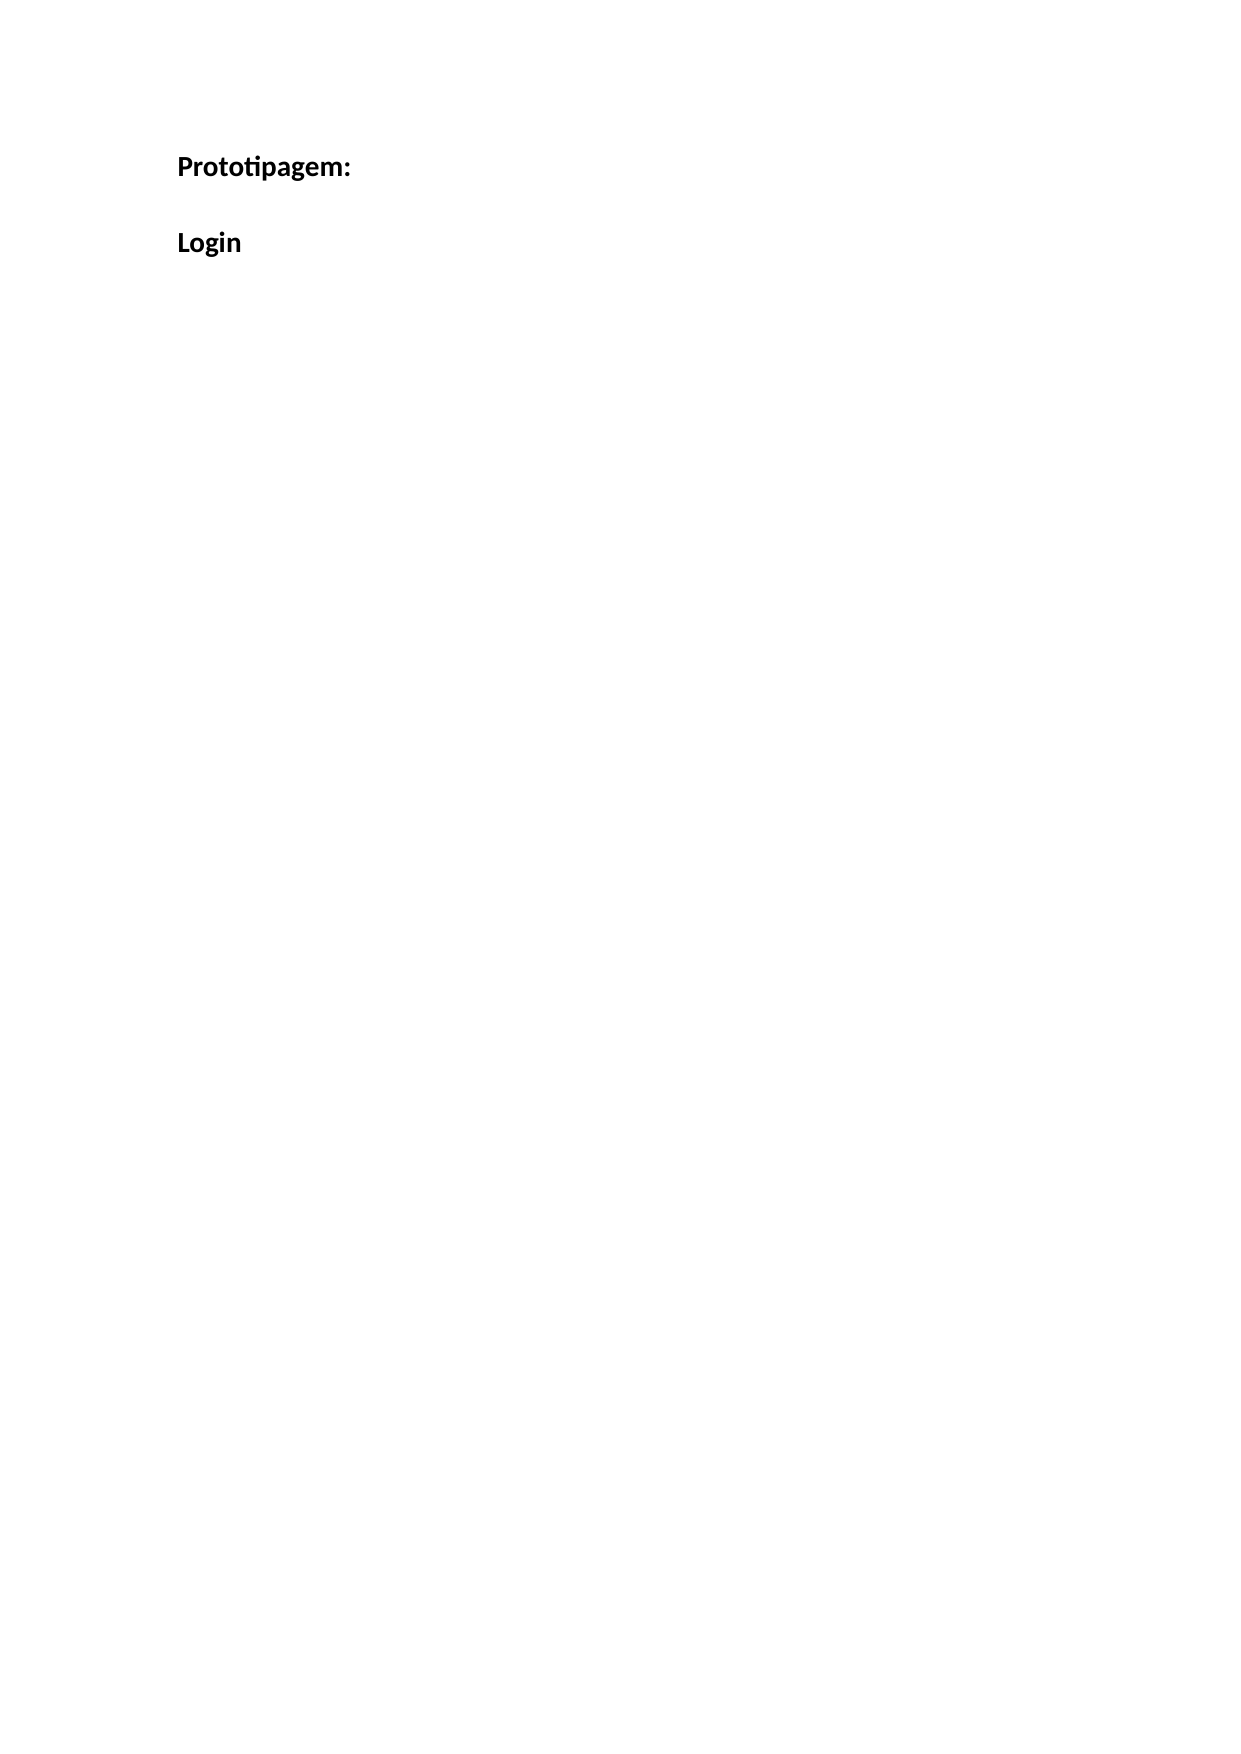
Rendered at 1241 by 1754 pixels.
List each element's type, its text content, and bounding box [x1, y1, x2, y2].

text Prototipagem: Login Cadastro Pagina Inicial : [177, 148, 1063, 260]
